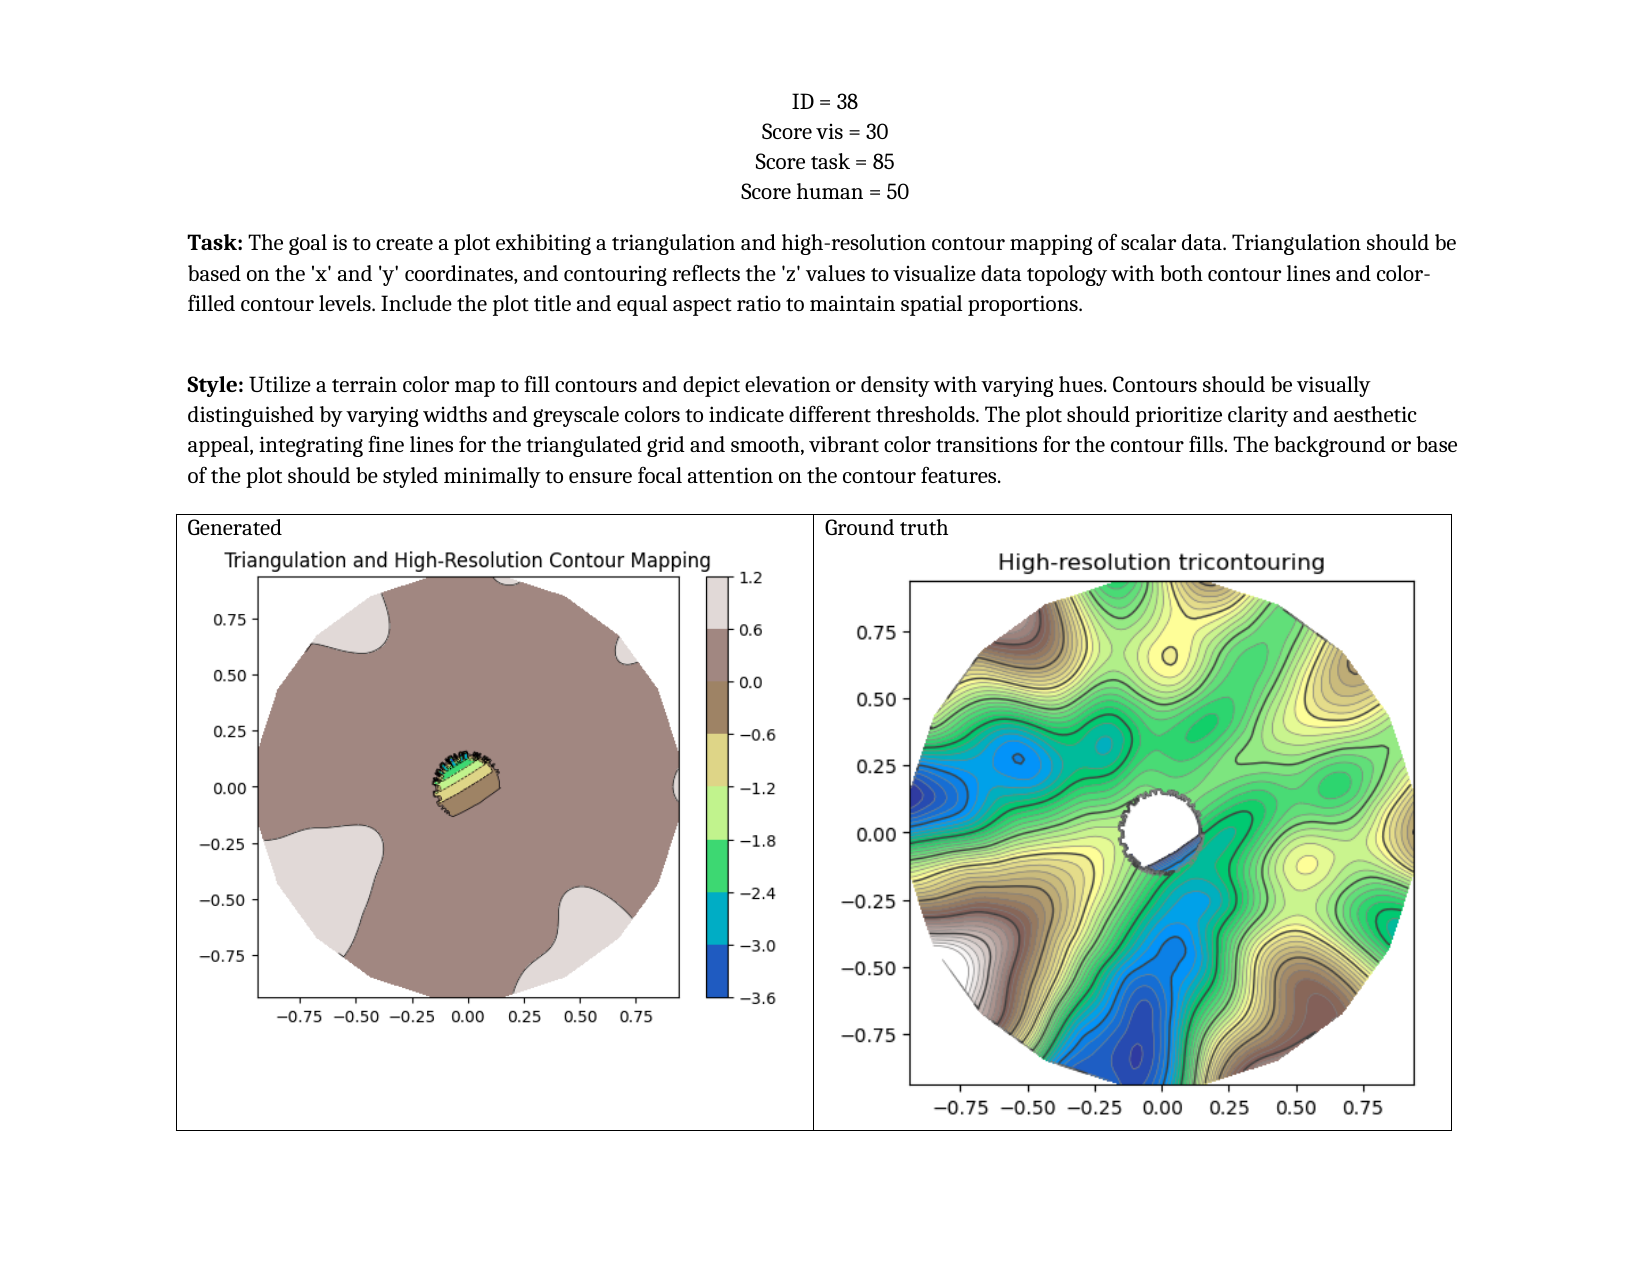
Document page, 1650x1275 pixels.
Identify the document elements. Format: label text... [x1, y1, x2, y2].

text Style: Utilize a terrain color map to fill contours and depict elevation or density with varying hues. Contours should be visually distinguished by varying widths and greyscale colors to indicate different thresholds. The plot should prioritize clarity and aesthetic appeal, integrating fine lines for the triangulated grid and smooth, vibrant color transitions for the contour fills. The background or base of the plot should be styled minimally to ensure focal attention on the contour features. [187, 372, 1462, 489]
picture [825, 541, 1425, 1130]
table_header Generated [177, 515, 813, 1130]
table_header Ground truth [814, 515, 1451, 1130]
picture [187, 541, 788, 1036]
text ID = 38 Score vis = 30 Score task = 85 Score human = 50 [187, 88, 1462, 206]
text Task: The goal is to create a plot exhibiting a triangulation and high-resolution contour mapping of scalar data. Triangulation should be based on the 'x' and 'y' coordinates, and contouring reflects the 'z' values to visualize data topology with both contour lines and color-filled contour levels. Include the plot title and equal aspect ratio to maintain spatial proportions. [187, 230, 1462, 347]
